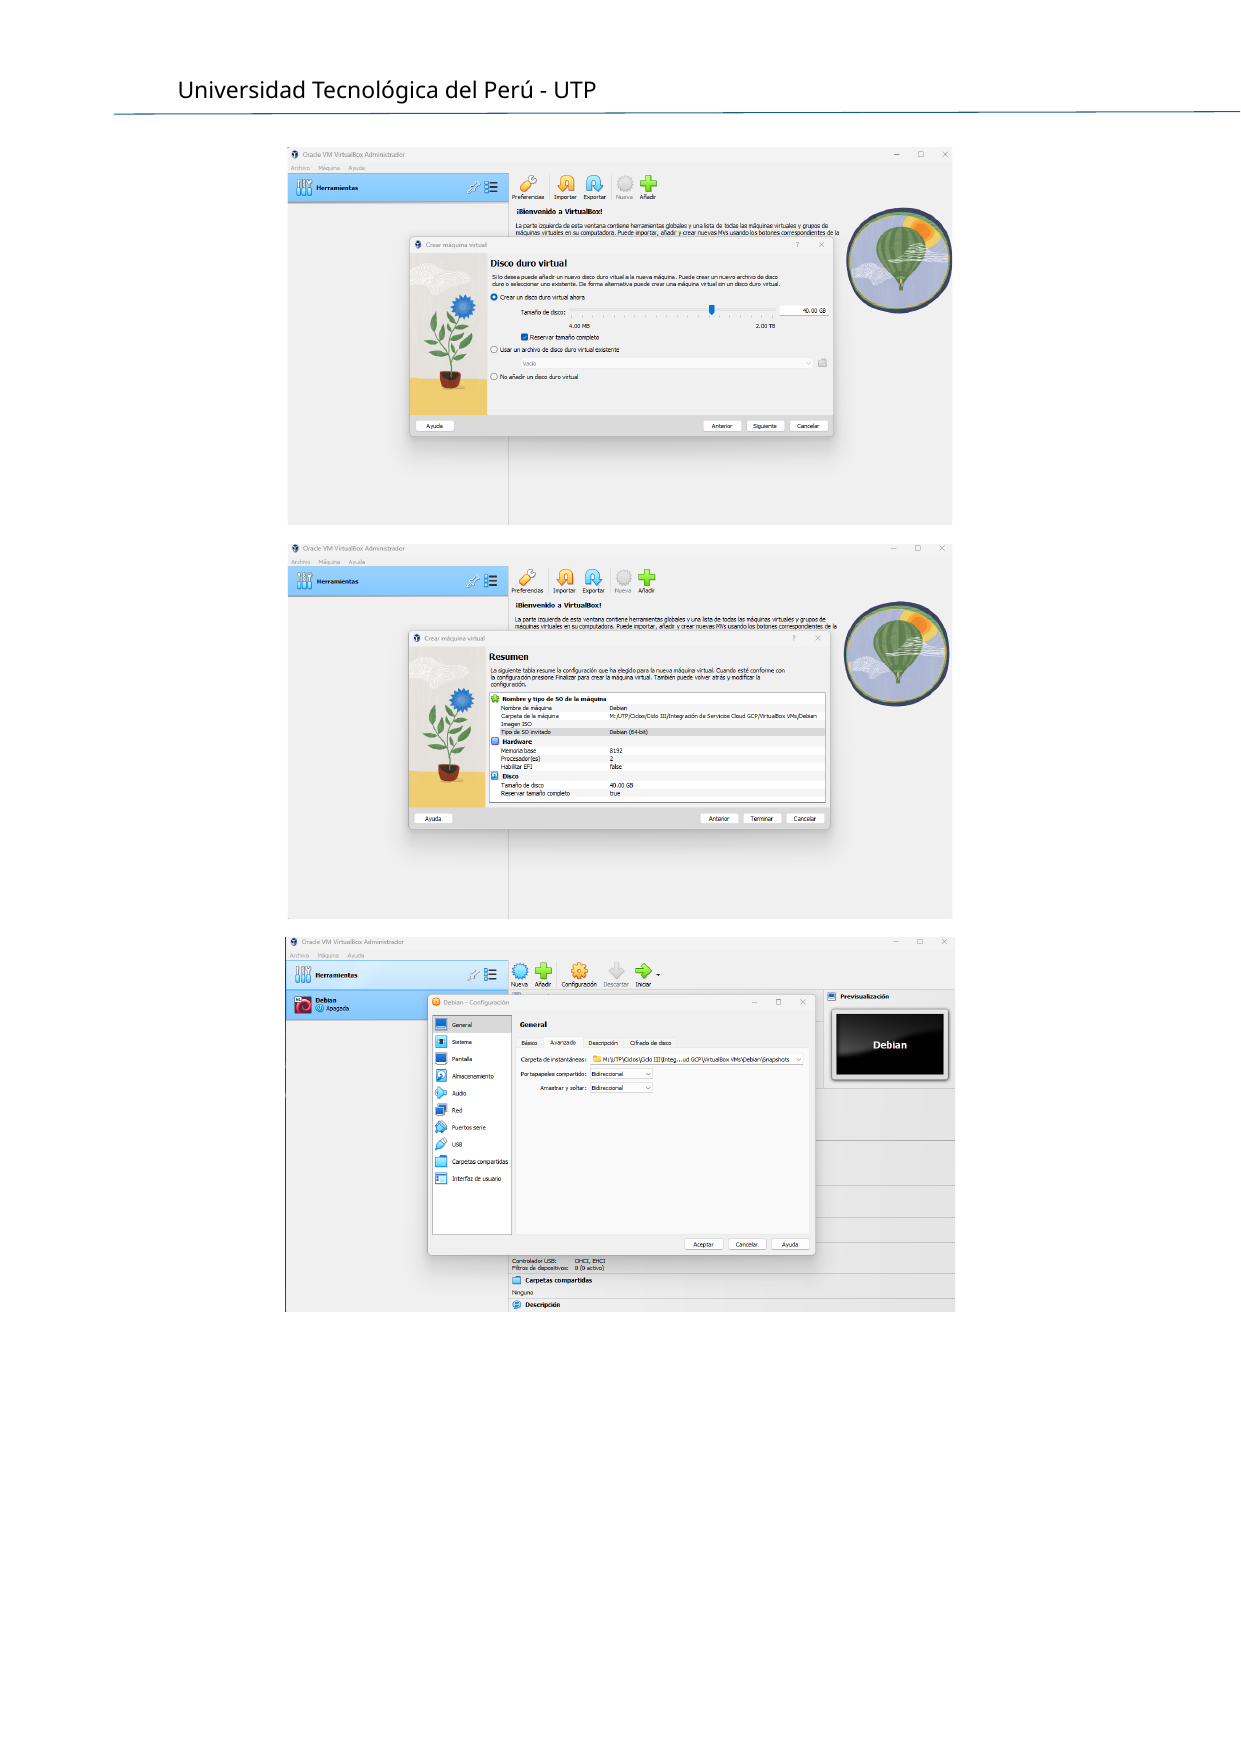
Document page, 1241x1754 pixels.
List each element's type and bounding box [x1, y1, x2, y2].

picture [287, 147, 953, 525]
picture [287, 544, 953, 919]
picture [285, 937, 955, 1312]
